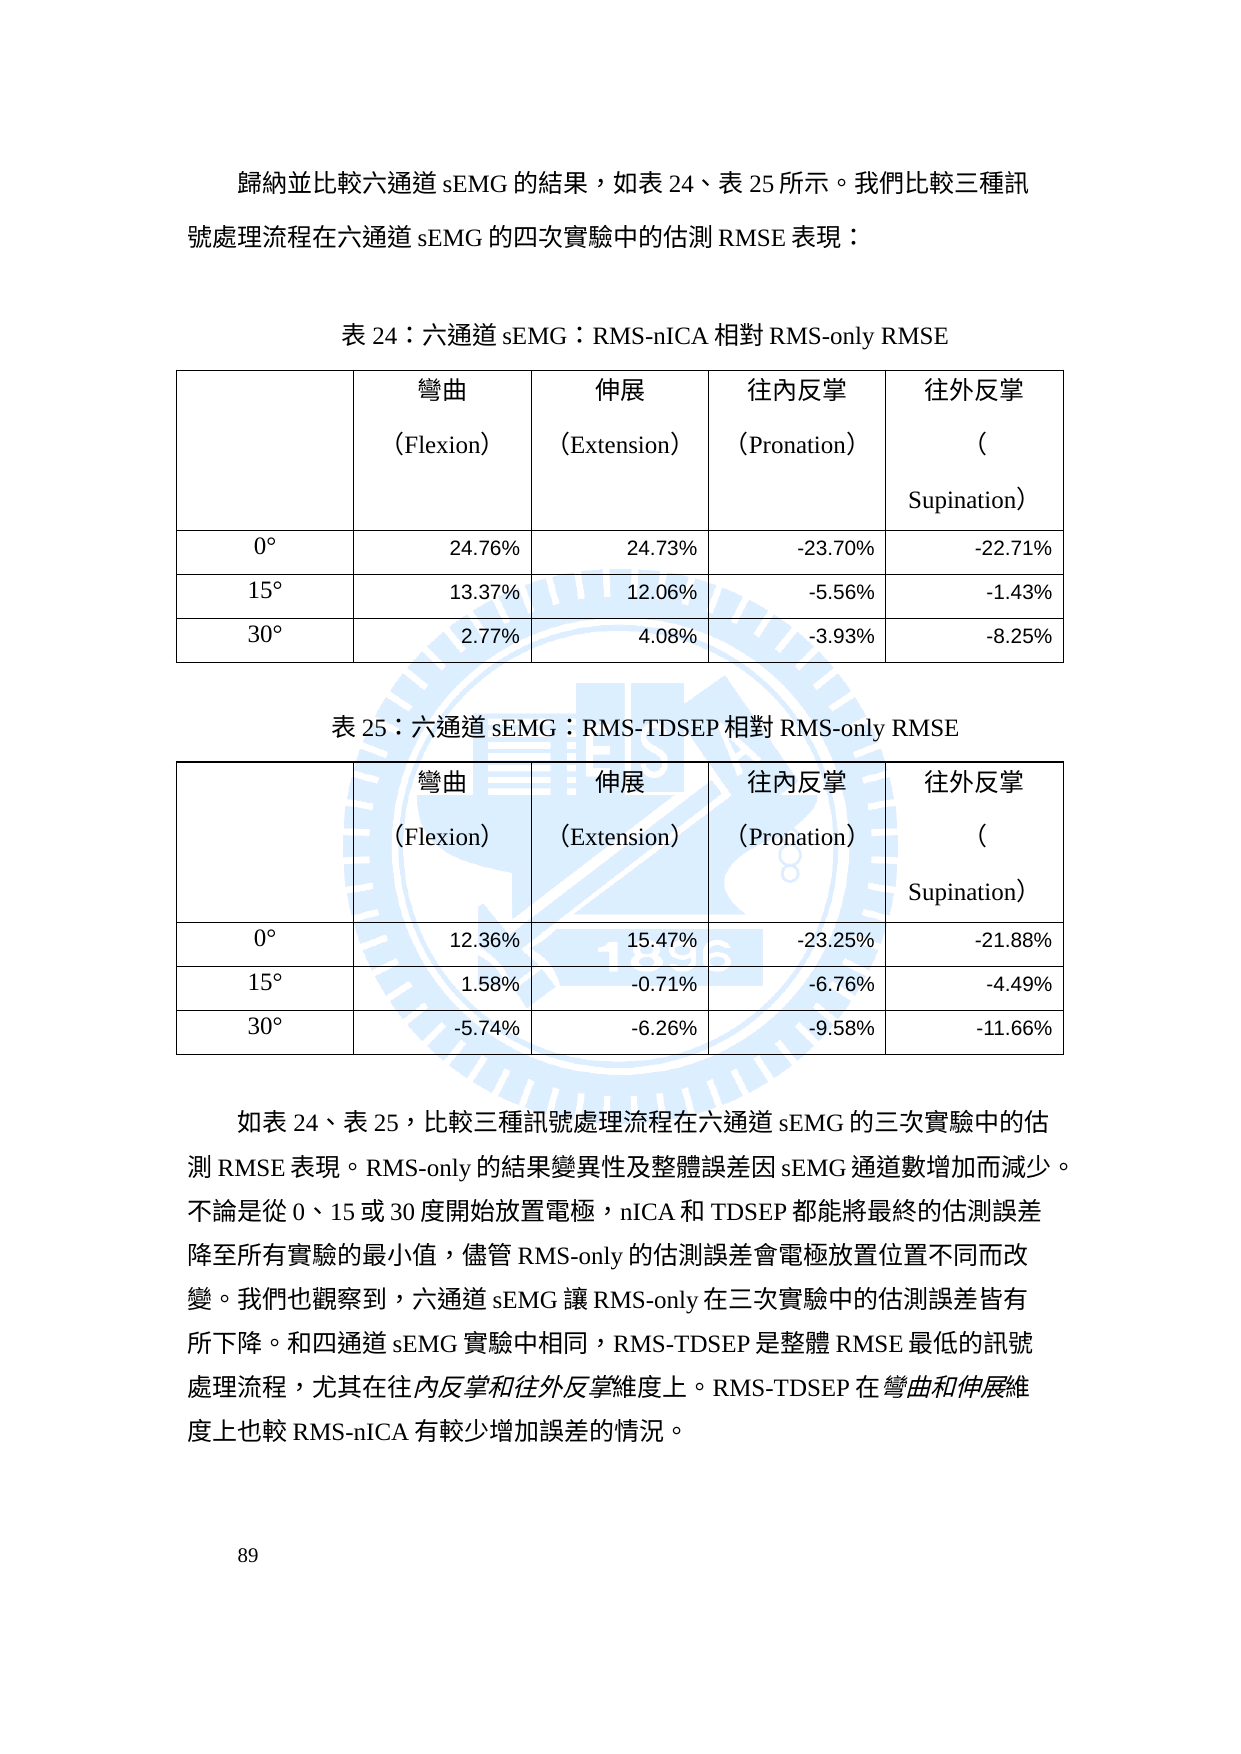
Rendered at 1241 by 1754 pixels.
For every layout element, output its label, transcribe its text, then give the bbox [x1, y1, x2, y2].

table_cell -6.26% [532, 1011, 708, 1054]
table_cell 13.37% [354, 575, 531, 618]
table_cell -3.93% [709, 619, 885, 662]
table_header 伸展 （Extension） [532, 371, 708, 530]
table_cell 15° [177, 575, 353, 618]
table_cell -4.49% [886, 967, 1063, 1010]
table_cell 2.77% [354, 619, 531, 662]
table_header 彎曲 （Flexion） [354, 763, 531, 922]
table_cell 15.47% [532, 923, 708, 966]
table_header [177, 763, 353, 922]
table_cell 24.73% [532, 531, 708, 574]
table_cell 12.06% [532, 575, 708, 618]
table_cell 15° [177, 967, 353, 1010]
table_cell 0° [177, 531, 353, 574]
table_cell -9.58% [709, 1011, 885, 1054]
table_cell -11.66% [886, 1011, 1063, 1054]
table_cell 1.58% [354, 967, 531, 1010]
table_cell -23.70% [709, 531, 885, 574]
table_cell 4.08% [532, 619, 708, 662]
table_cell 24.76% [354, 531, 531, 574]
table_header 彎曲 （Flexion） [354, 371, 531, 530]
table_cell -23.25% [709, 923, 885, 966]
table_cell -22.71% [886, 531, 1063, 574]
table_cell -8.25% [886, 619, 1063, 662]
table_cell 30° [177, 619, 353, 662]
table_header [177, 371, 353, 530]
table_header 伸展 （Extension） [532, 763, 708, 922]
table_cell -0.71% [532, 967, 708, 1010]
table_cell 30° [177, 1011, 353, 1054]
table_cell 12.36% [354, 923, 531, 966]
table_cell -1.43% [886, 575, 1063, 618]
table_cell -5.56% [709, 575, 885, 618]
table_cell -6.76% [709, 967, 885, 1010]
table_cell -5.74% [354, 1011, 531, 1054]
table_header 往內反掌 （Pronation） [709, 763, 885, 922]
table_header 往內反掌 （Pronation） [709, 371, 885, 530]
table_header 往外反掌 （Supination） [886, 763, 1063, 922]
table_header 往外反掌 （Supination） [886, 371, 1063, 530]
table_cell 0° [177, 923, 353, 966]
table_cell -21.88% [886, 923, 1063, 966]
